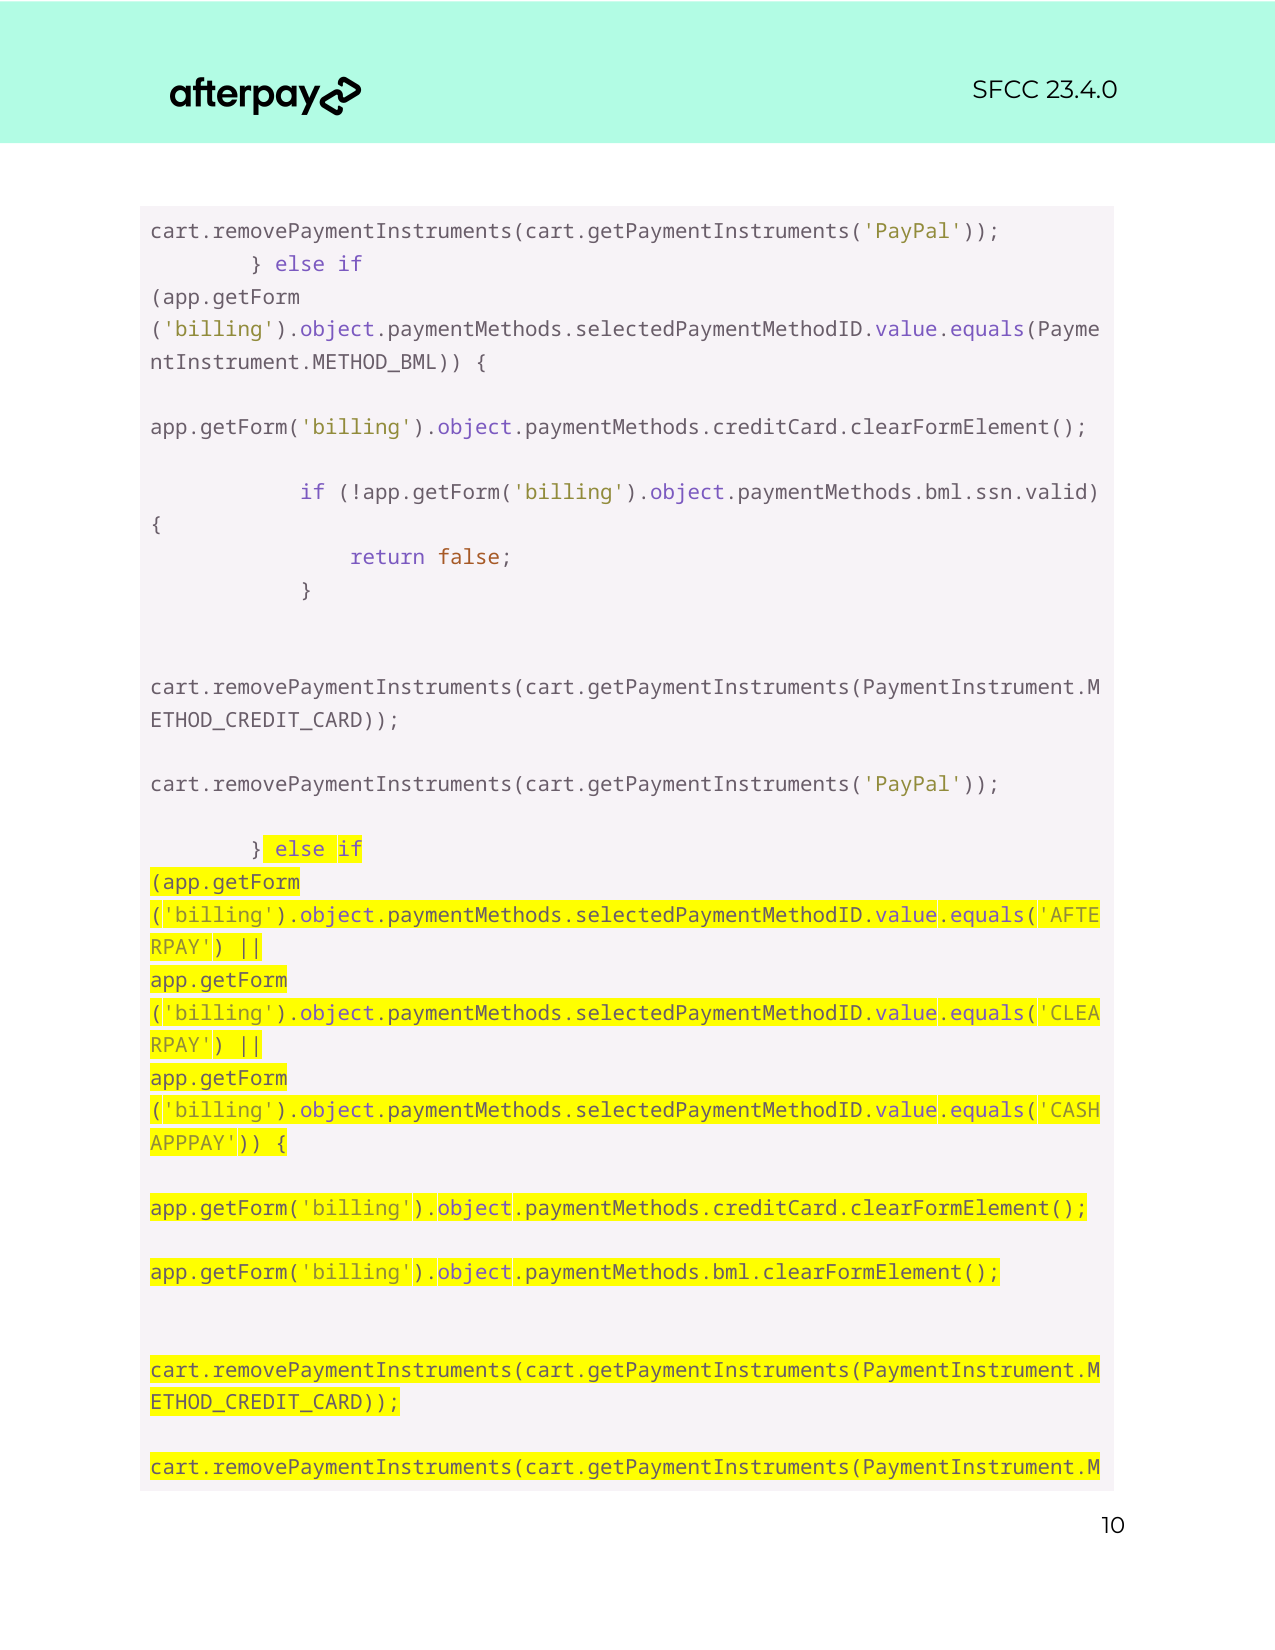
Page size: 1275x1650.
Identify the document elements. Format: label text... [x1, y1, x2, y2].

picture [134, 48, 397, 144]
